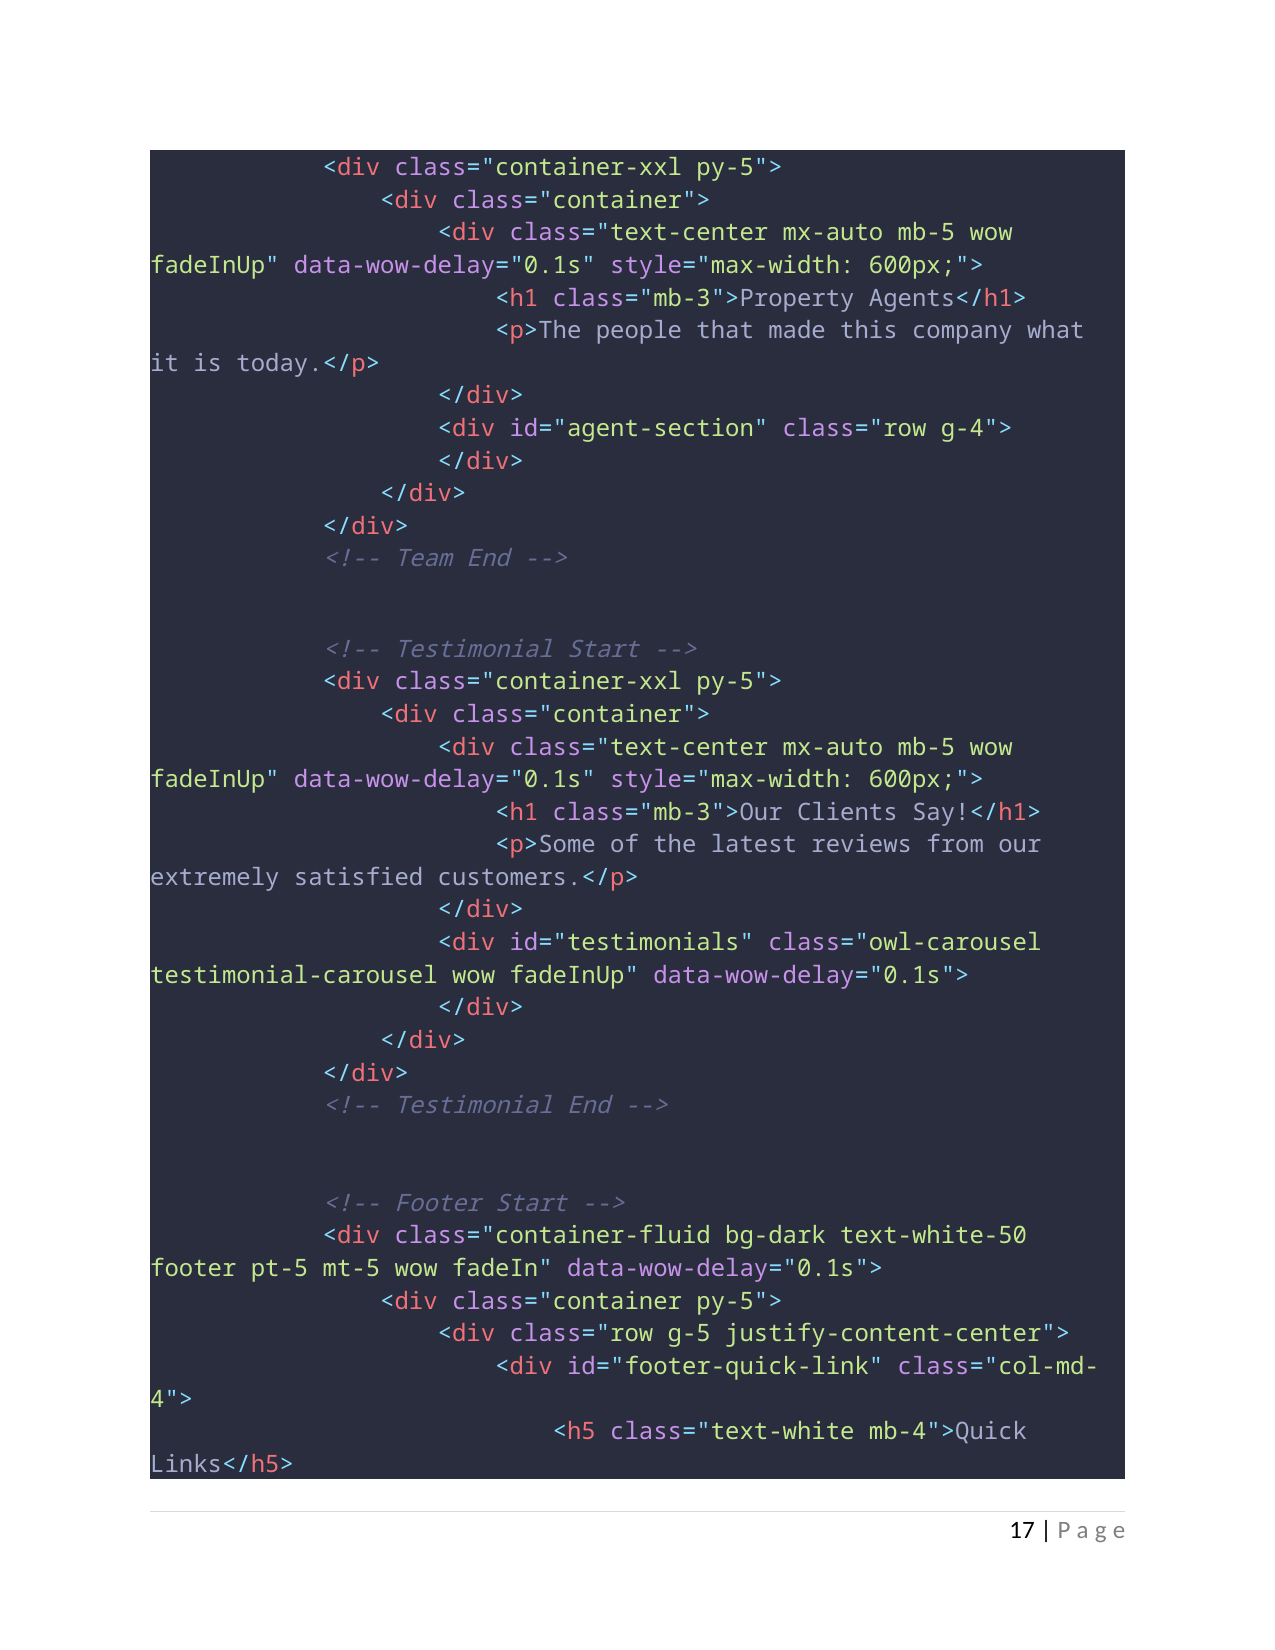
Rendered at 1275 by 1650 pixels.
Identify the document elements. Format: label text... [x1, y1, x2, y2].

text <!-- Footer Start --> [150, 1186, 1125, 1218]
text </div> [150, 1023, 1125, 1055]
text <div class="text-center mx-auto mb-5 wow fadeInUp" data-wow-delay="0.1s" style="max-width: 600px;"> [150, 215, 1125, 280]
text <!-- Testimonial Start --> [150, 631, 1125, 664]
text <div class="container-fluid bg-dark text-white-50 footer pt-5 mt-5 wow fadeIn" data-wow-delay="0.1s"> [150, 1218, 1125, 1283]
text <h1 class="mb-3">Property Agents</h1> [150, 280, 1125, 313]
text </div> [150, 378, 1125, 411]
text <div class="text-center mx-auto mb-5 wow fadeInUp" data-wow-delay="0.1s" style="max-width: 600px;"> [150, 729, 1125, 794]
text <div id="agent-section" class="row g-4"> [150, 411, 1125, 443]
text </div> [150, 443, 1125, 476]
text </div> [150, 892, 1125, 925]
text </div> [150, 509, 1125, 541]
text <p>Some of the latest reviews from our extremely satisfied customers.</p> [150, 827, 1125, 892]
text <p>The people that made this company what it is today.</p> [150, 313, 1125, 378]
text </div> [150, 990, 1125, 1023]
text <h1 class="mb-3">Our Clients Say!</h1> [150, 794, 1125, 827]
text <!-- Team End --> [150, 541, 1125, 574]
text <!-- Testimonial End --> [150, 1088, 1125, 1121]
text <div class="container"> [150, 697, 1125, 729]
text <h5 class="text-white mb-4">Quick Links</h5> [150, 1414, 1125, 1479]
text <div class="row g-5 justify-content-center"> [150, 1316, 1125, 1349]
text <div class="container py-5"> [150, 1283, 1125, 1316]
text <div class="container-xxl py-5"> [150, 150, 1125, 183]
text </div> [150, 476, 1125, 509]
text </div> [150, 1055, 1125, 1088]
text <div id="testimonials" class="owl-carousel testimonial-carousel wow fadeInUp" data-wow-delay="0.1s"> [150, 925, 1125, 990]
text <div class="container"> [150, 183, 1125, 215]
text <div class="container-xxl py-5"> [150, 664, 1125, 697]
text <div id="footer-quick-link" class="col-md-4"> [150, 1349, 1125, 1414]
